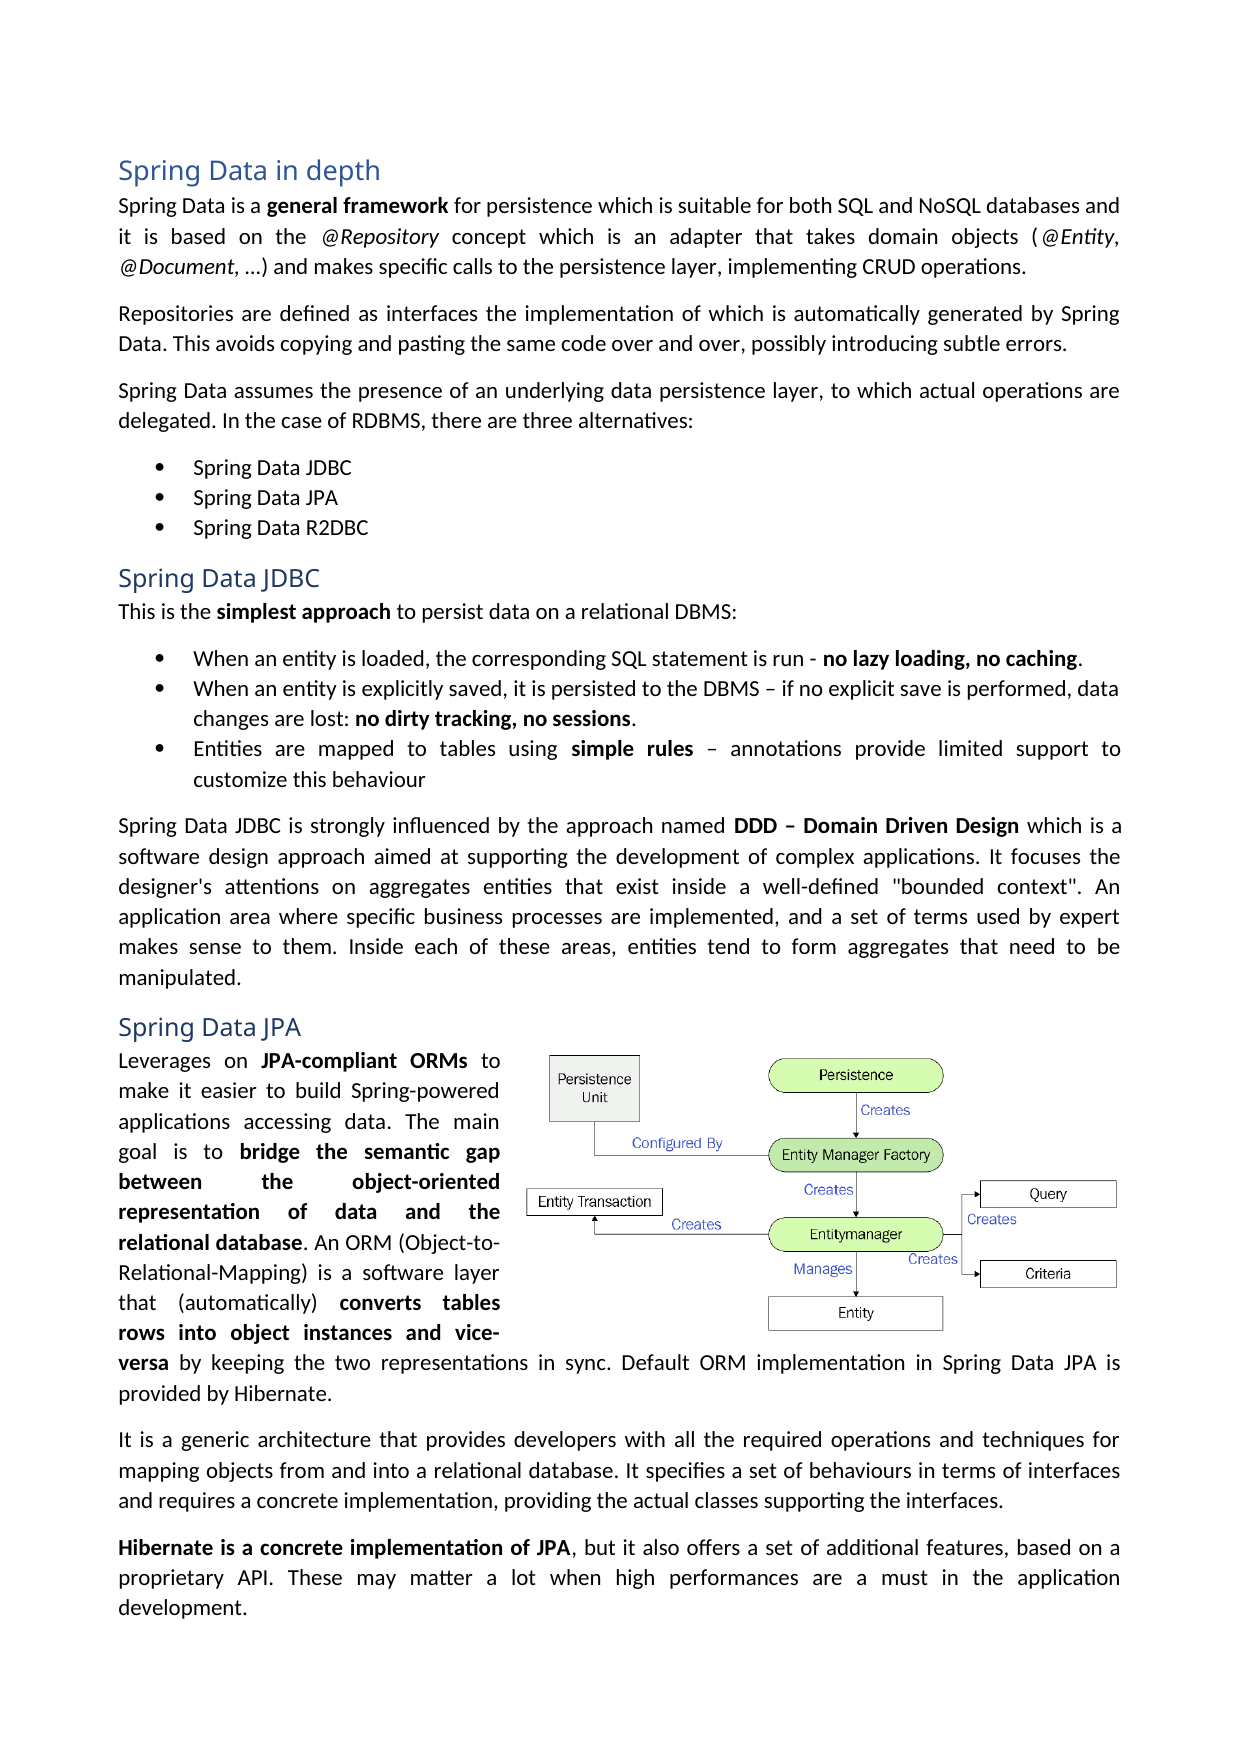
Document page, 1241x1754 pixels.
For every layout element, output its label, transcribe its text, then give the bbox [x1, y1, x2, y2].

text Spring Data assumes the presence of an underlying data persistence layer, to which actual operations are delegated. In the case of RDBMS, there are three alternatives: [118, 376, 1122, 434]
text Spring Data is a general framework for persistence which is suitable for both SQL and NoSQL databases and it is based on the @Repository concept which is an adapter that takes domain objects (@Entity, @Document, …) and makes specific calls to the persistence layer, implementing CRUD operations. [118, 192, 1122, 280]
text Repositories are defined as interfaces the implementation of which is automatically generated by Spring Data. This avoids copying and pasting the same code over and over, possibly introducing subtle errors. [118, 299, 1122, 357]
list Spring Data JPA [156, 483, 1122, 511]
list When an entity is loaded, the corresponding SQL statement is run - no lazy loading, no caching. [156, 644, 1122, 672]
subtitle Spring Data JPA [118, 1009, 1122, 1044]
text This is the simplest approach to persist data on a relational DBMS: [118, 597, 1122, 625]
picture [519, 1048, 1123, 1337]
subtitle Spring Data JDBC [118, 560, 1122, 594]
list Entities are mapped to tables using simple rules – annotations provide limited support to customize this behaviour [156, 734, 1122, 793]
text Hibernate is a concrete implementation of JPA, but it also offers a set of additional features, based on a proprietary API. These may matter a lot when high performances are a must in the application development. [118, 1533, 1122, 1621]
text Spring Data JDBC is strongly influenced by the approach named DDD – Domain Driven Design which is a software design approach aimed at supporting the development of complex applications. It focuses the designer's attentions on aggregates entities that exist inside a well-defined "bounded context". An application area where specific business processes are implemented, and a set of terms used by expert makes sense to them. Inside each of these areas, entities tend to form aggregates that need to be manipulated. [118, 812, 1122, 991]
subtitle Spring Data in depth [118, 152, 1122, 189]
list Spring Data JDBC [156, 453, 1122, 481]
list When an entity is explicitly saved, it is persisted to the DBMS – if no explicit save is performed, data changes are lost: no dirty tracking, no sessions. [156, 674, 1122, 732]
list Spring Data R2DBC [156, 513, 1122, 541]
text It is a generic architecture that provides developers with all the required operations and techniques for mapping objects from and into a relational database. It specifies a set of behaviours in terms of interfaces and requires a concrete implementation, providing the actual classes supporting the interfaces. [118, 1426, 1122, 1514]
